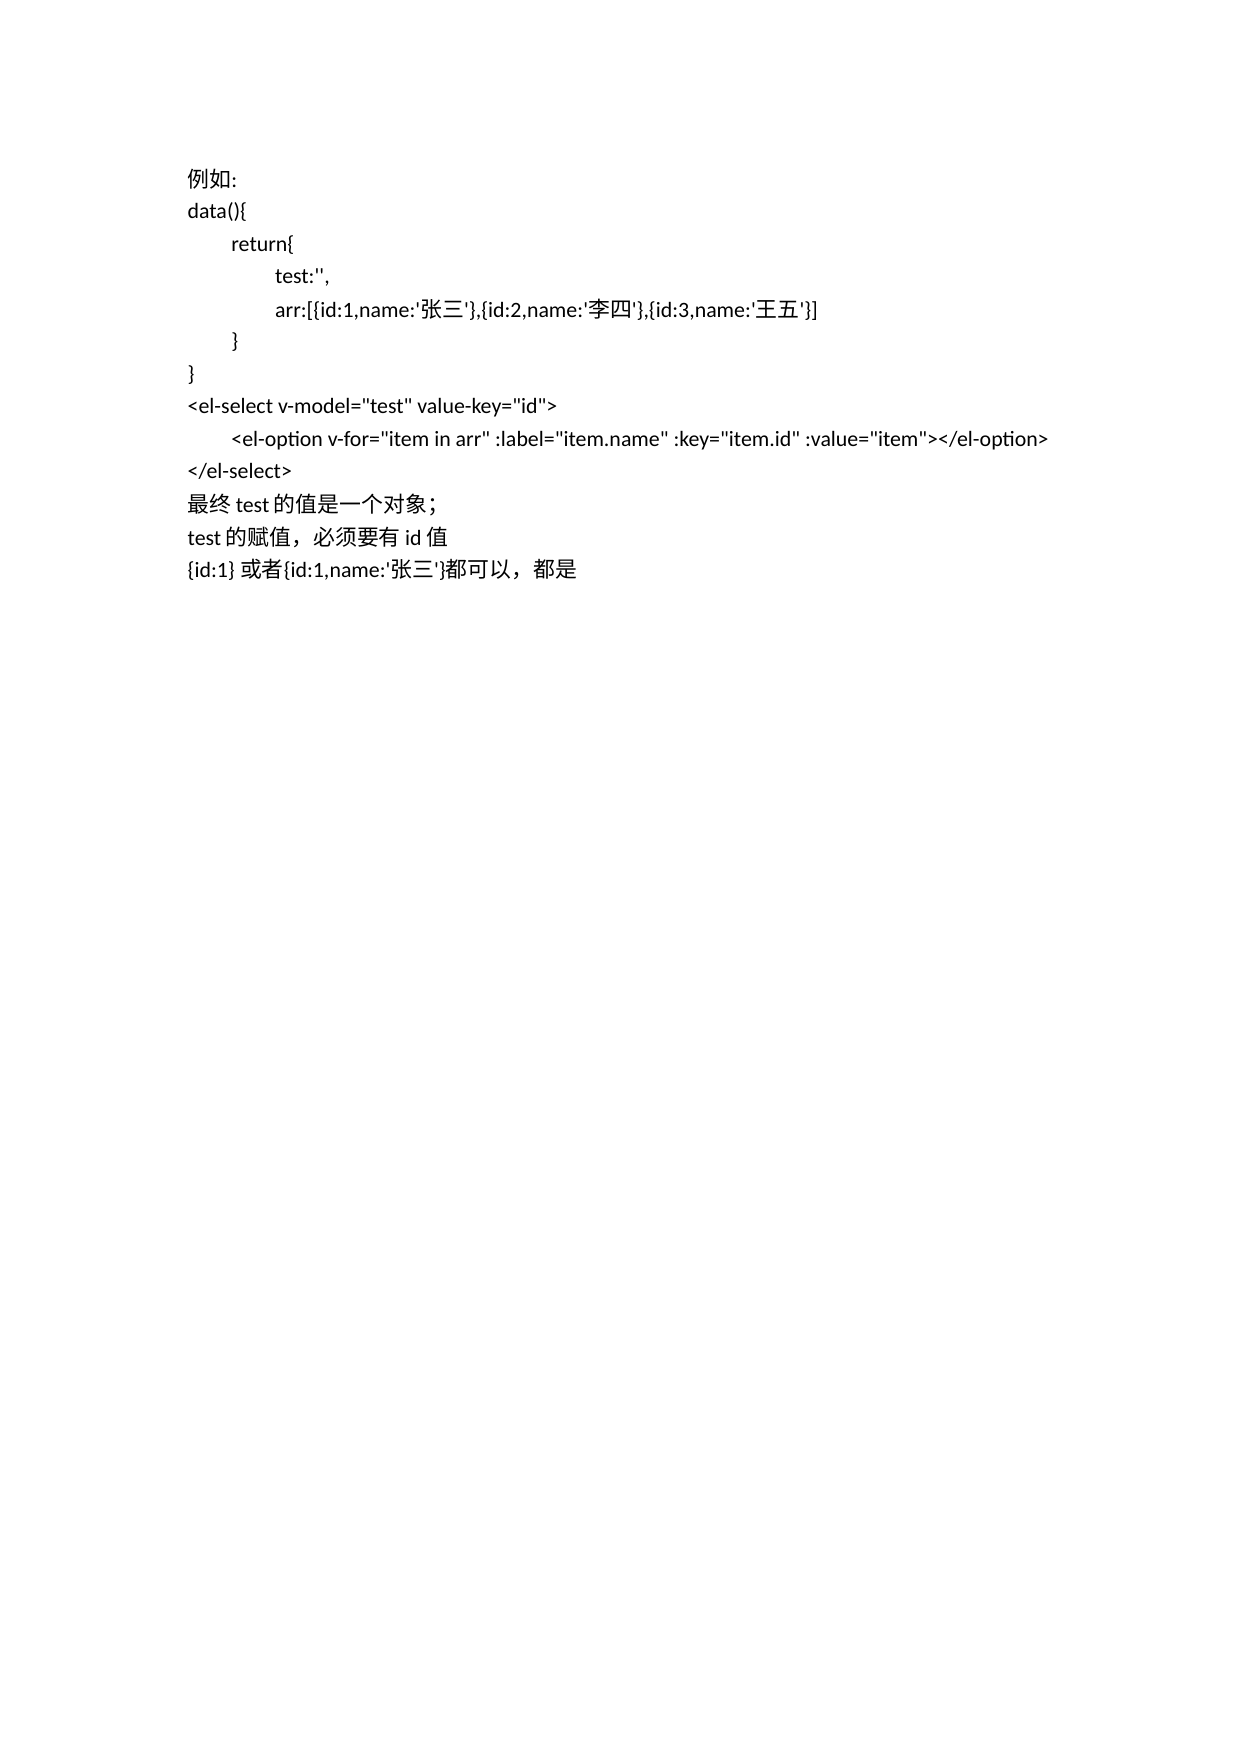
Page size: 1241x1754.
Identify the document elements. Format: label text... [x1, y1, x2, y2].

text <el-option v-for="item in arr" :label="item.name" :key="item.id" :value="item"></el-option> [187, 422, 1053, 454]
text } [187, 324, 1053, 357]
text {id:1} 或者{id:1,name:'张三'}都可以，都是 [187, 552, 1053, 584]
text } [187, 357, 1053, 389]
text test的赋值，必须要有id值 [187, 519, 1053, 552]
text </el-select> [187, 454, 1053, 487]
text return{ [187, 227, 1053, 259]
text <el-select v-model="test" value-key="id"> [187, 389, 1053, 422]
text test:'', [187, 259, 1053, 292]
text arr:[{id:1,name:'张三'},{id:2,name:'李四'},{id:3,name:'王五'}] [187, 292, 1053, 324]
text 最终test的值是一个对象； [187, 487, 1053, 519]
text 例如: [187, 162, 1053, 194]
text data(){ [187, 194, 1053, 227]
